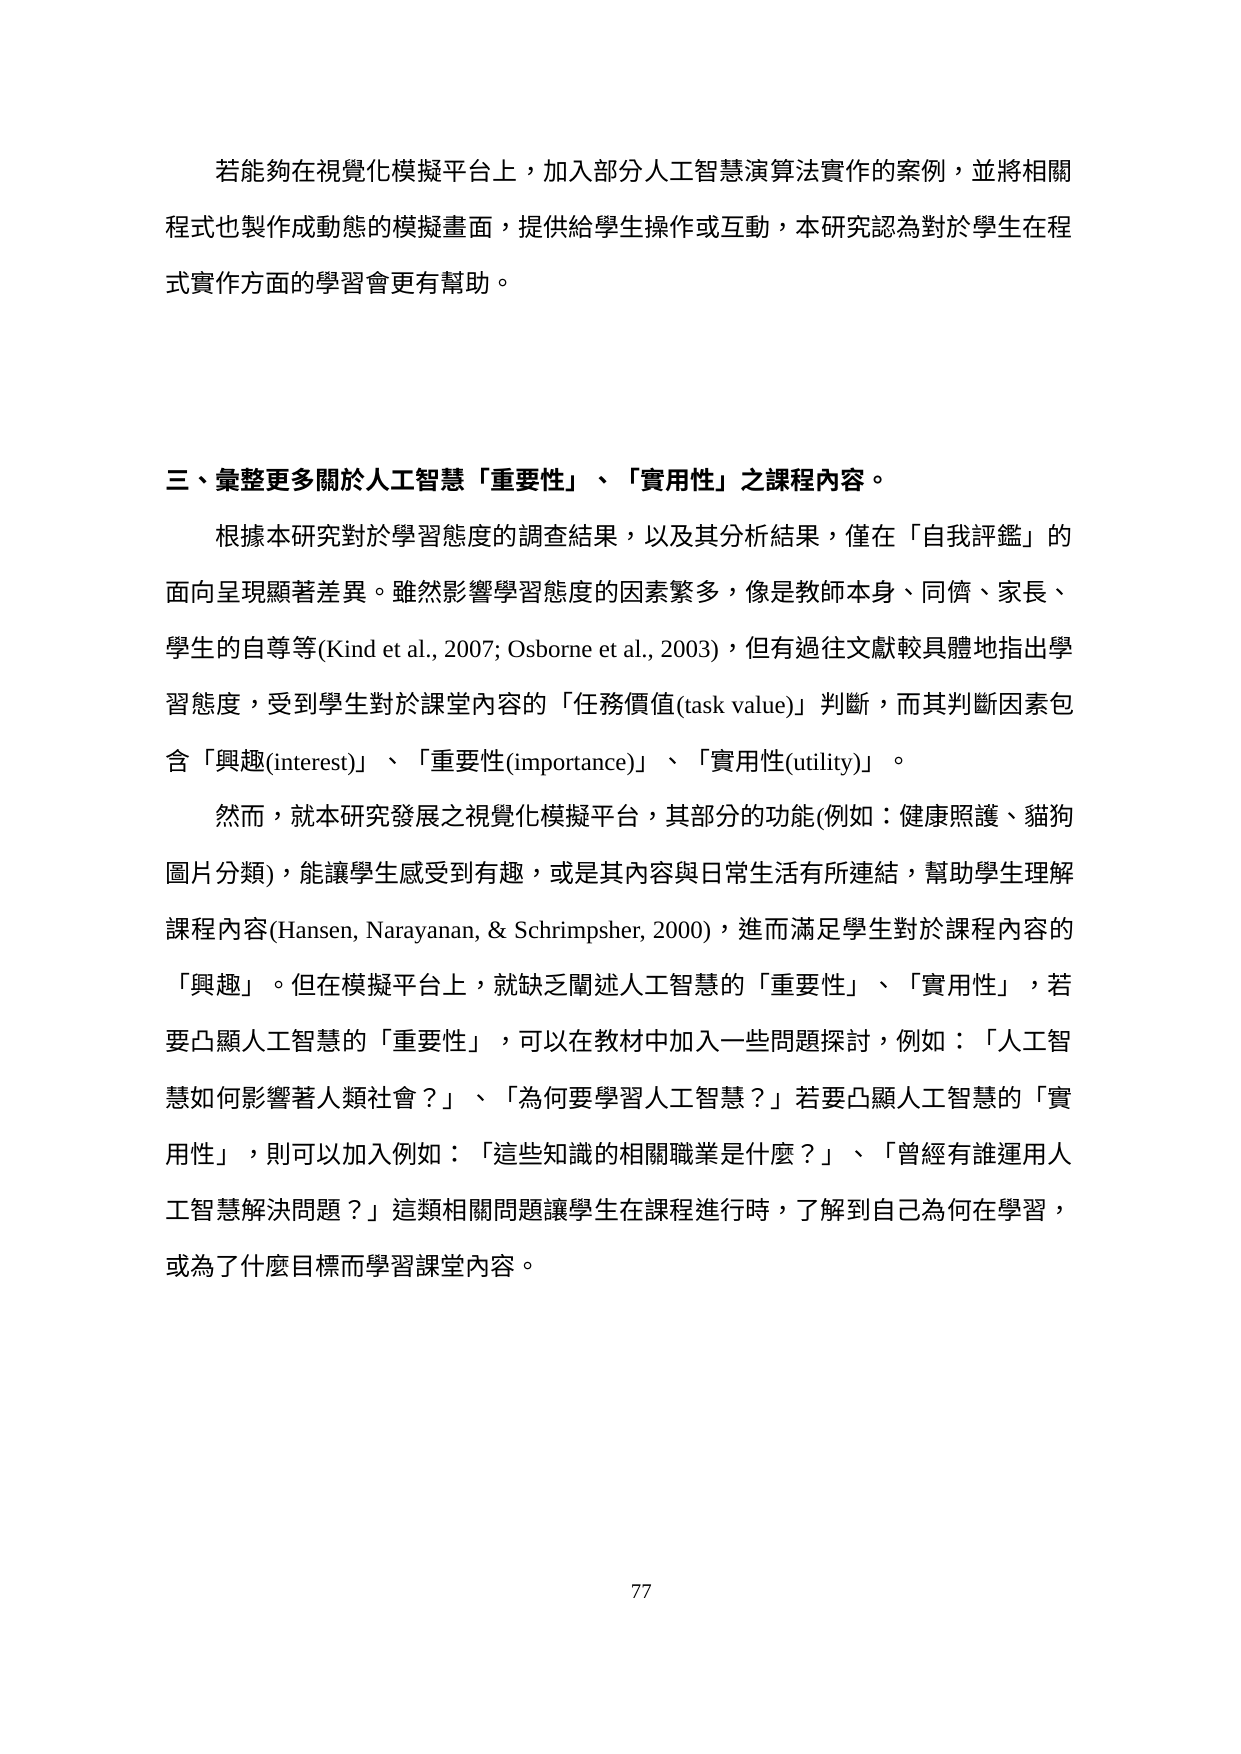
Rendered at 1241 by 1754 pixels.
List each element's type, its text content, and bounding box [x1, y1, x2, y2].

text 若能夠在視覺化模擬平台上，加入部分人工智慧演算法實作的案例，並將相關程式也製作成動態的模擬畫面，提供給學生操作或互動，本研究認為對於學生在程式實作方面的學習會更有幫助。 [165, 151, 1075, 301]
text 然而，就本研究發展之視覺化模擬平台，其部分的功能(例如：健康照護、貓狗圖片分類)，能讓學生感受到有趣，或是其內容與日常生活有所連結，幫助學生理解課程內容(Hansen, Narayanan, & Schrimpsher, 2000)，進而滿足學生對於課程內容的「興趣」。但在模擬平台上，就缺乏闡述人工智慧的「重要性」、「實用性」，若要凸顯人工智慧的「重要性」，可以在教材中加入一些問題探討，例如：「人工智慧如何影響著人類社會？」、「為何要學習人工智慧？」若要凸顯人工智慧的「實用性」，則可以加入例如：「這些知識的相關職業是什麼？」、「曾經有誰運用人工智慧解決問題？」這類相關問題讓學生在課程進行時，了解到自己為何在學習，或為了什麼目標而學習課堂內容。 [165, 796, 1075, 1284]
text 三、彙整更多關於人工智慧「重要性」、「實用性」之課程內容。 [165, 460, 1075, 497]
text 根據本研究對於學習態度的調查結果，以及其分析結果，僅在「自我評鑑」的面向呈現顯著差異。雖然影響學習態度的因素繁多，像是教師本身、同儕、家長、學生的自尊等(Kind et al., 2007; Osborne et al., 2003)，但有過往文獻較具體地指出學習態度，受到學生對於課堂內容的「任務價值(task value)」判斷，而其判斷因素包含「興趣(interest)」、「重要性(importance)」、「實用性(utility)」。 [165, 516, 1075, 778]
